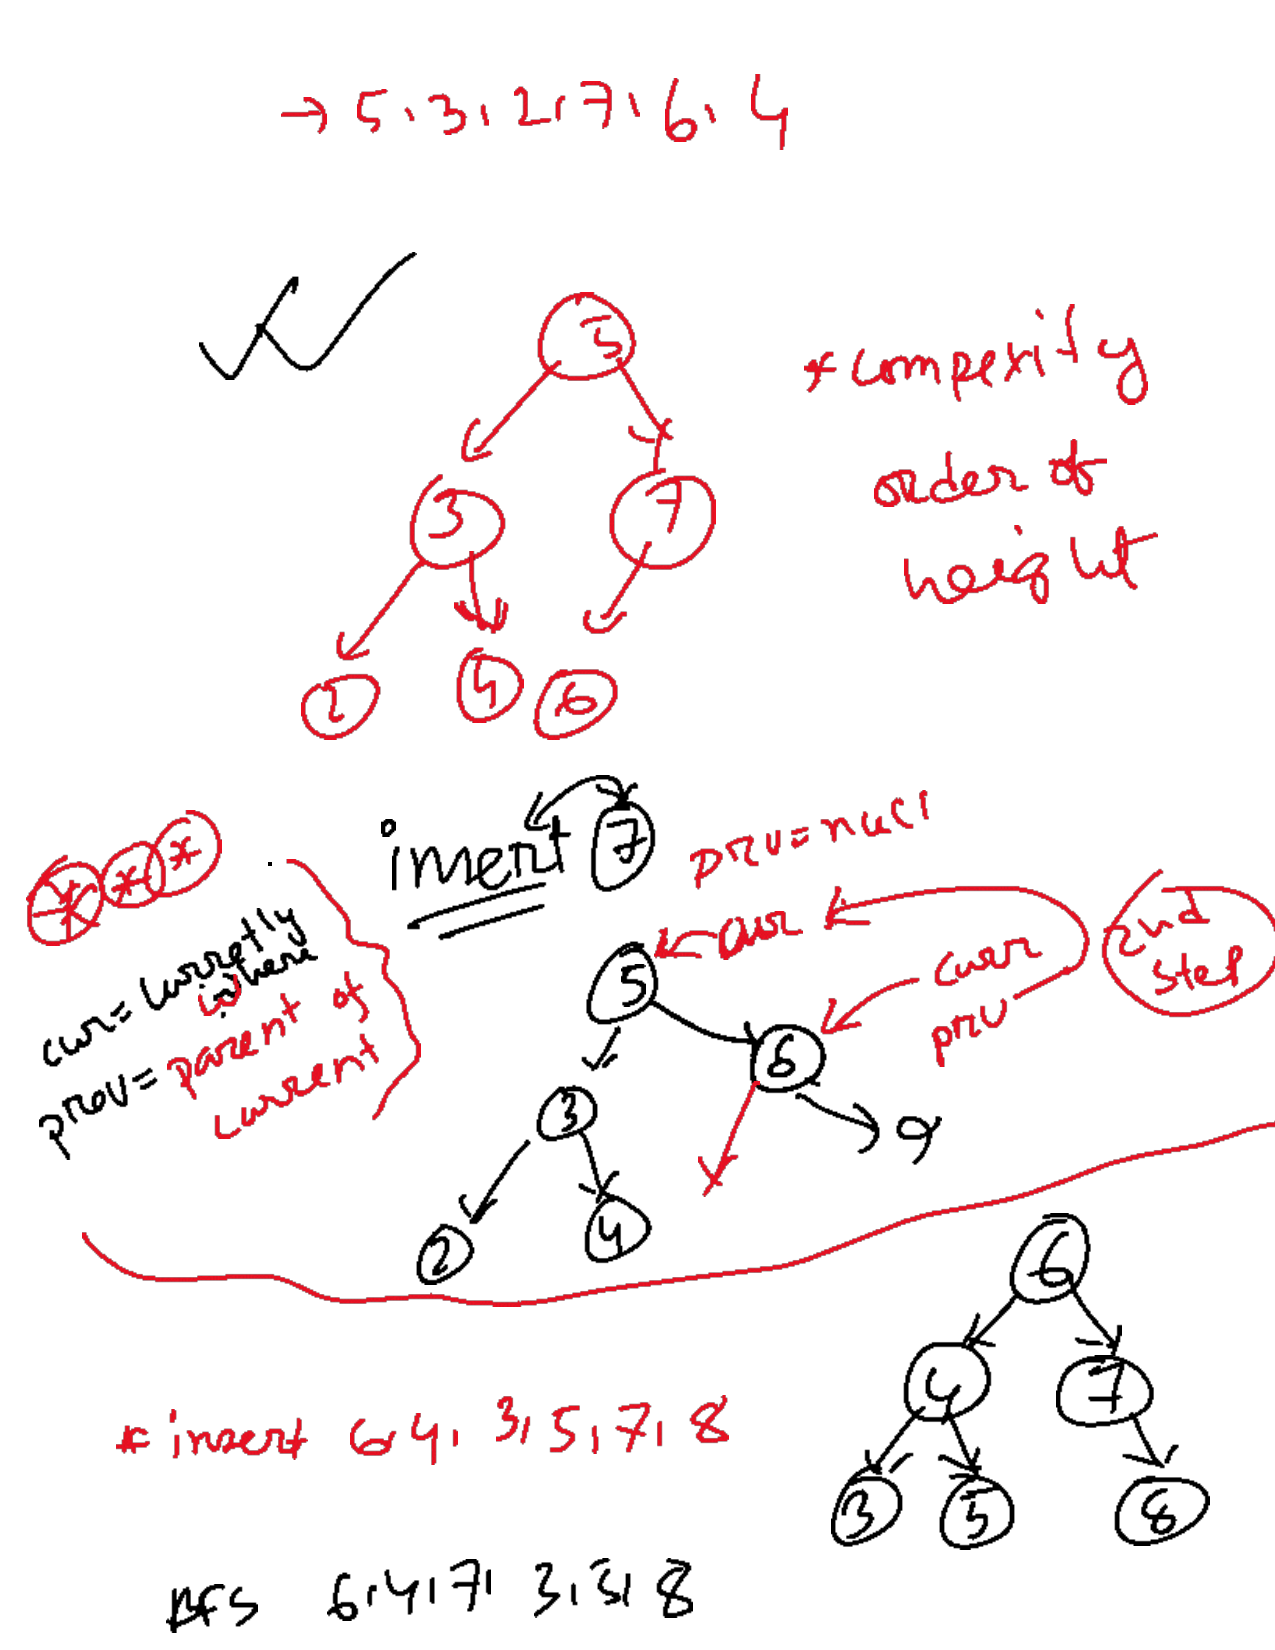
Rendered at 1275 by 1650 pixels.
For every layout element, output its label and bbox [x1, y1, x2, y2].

picture [166, 1584, 258, 1633]
picture [357, 89, 489, 135]
picture [26, 775, 1275, 1550]
picture [904, 525, 1158, 604]
picture [534, 1558, 693, 1618]
picture [116, 1409, 308, 1460]
picture [514, 81, 640, 129]
picture [874, 439, 1107, 507]
picture [665, 78, 716, 142]
picture [199, 252, 716, 740]
picture [496, 1395, 729, 1454]
picture [327, 1559, 491, 1621]
picture [804, 304, 1148, 405]
picture [751, 74, 788, 150]
picture [350, 1413, 458, 1465]
picture [281, 97, 327, 134]
